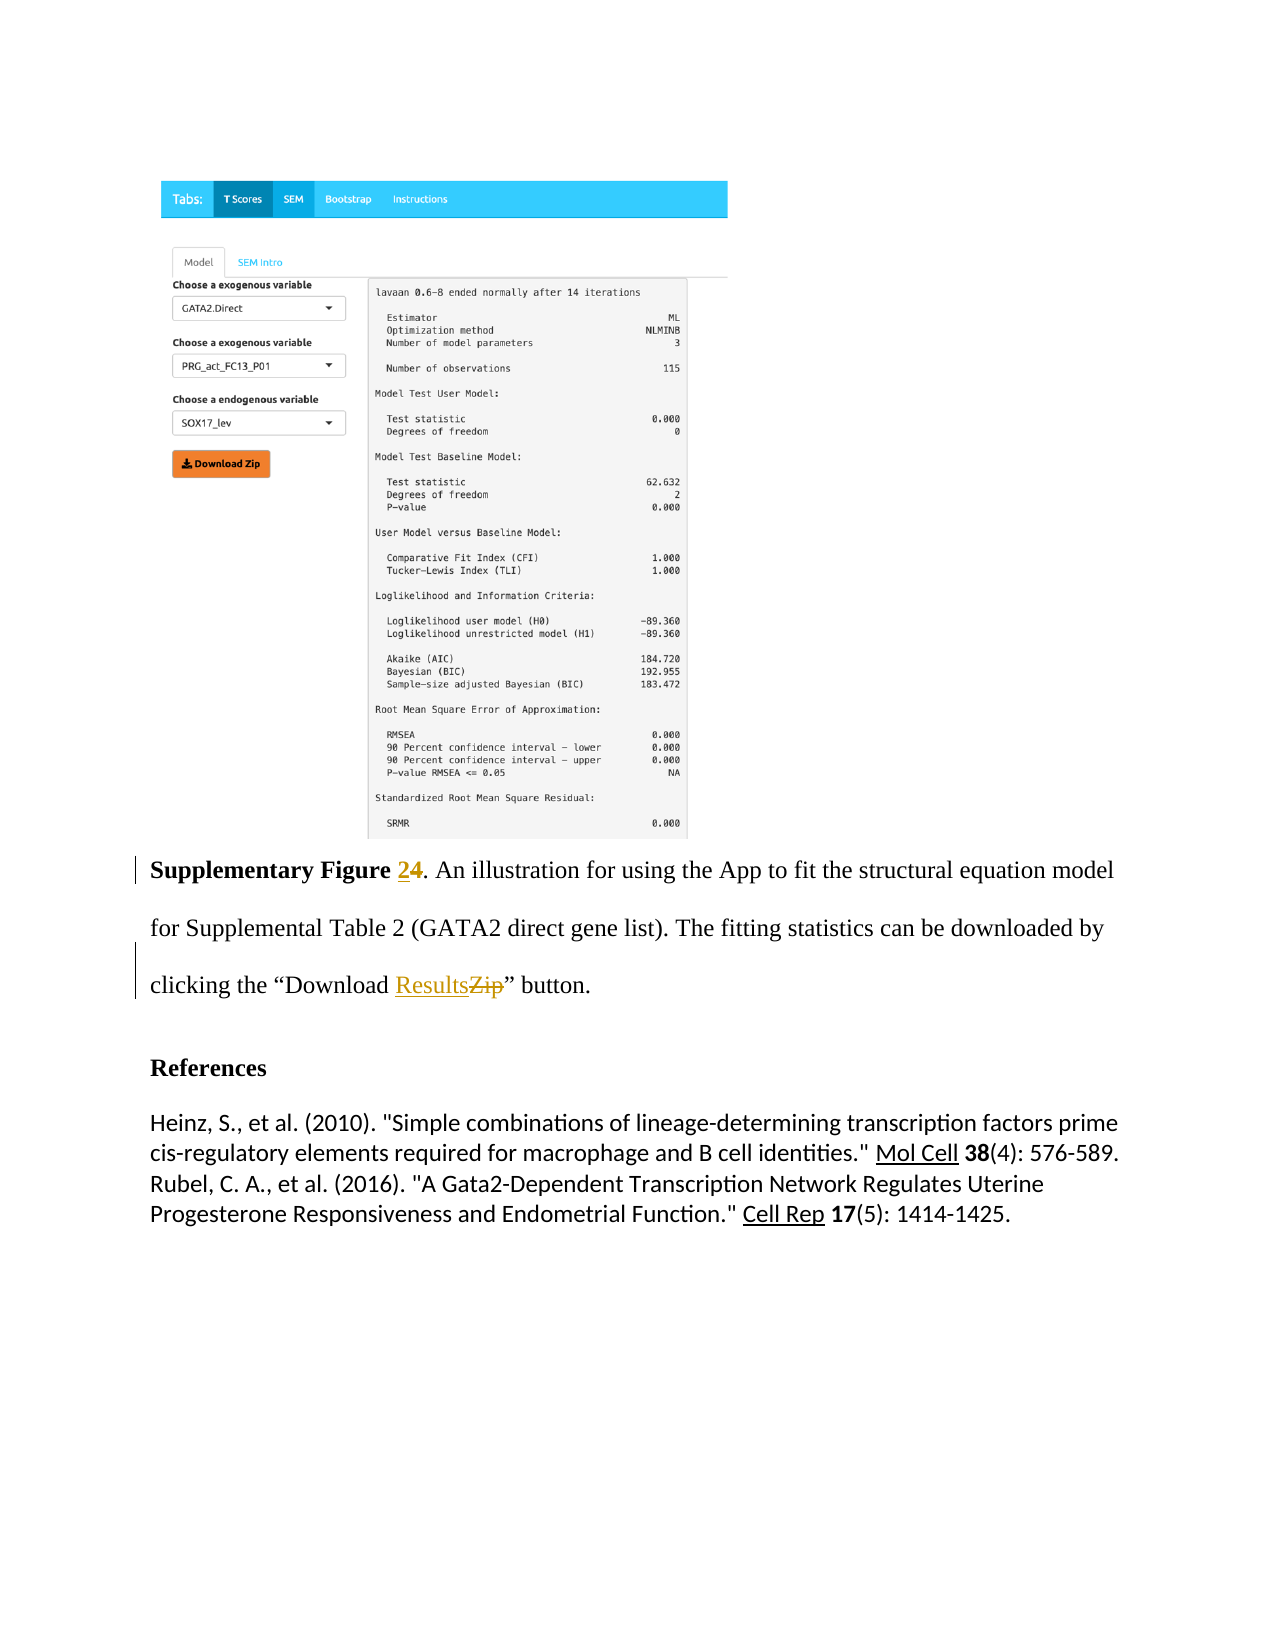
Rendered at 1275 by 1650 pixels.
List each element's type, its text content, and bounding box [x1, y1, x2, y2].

text Heinz, S., et al. (2010). "Simple combinations of lineage-determining transcription factors prime cis-regulatory elements required for macrophage and B cell identities." Mol Cell 38(4): 576-589. [150, 1107, 1125, 1168]
text Rubel, C. A., et al. (2016). "A Gata2-Dependent Transcription Network Regulates Uterine Progesterone Responsiveness and Endometrial Function." Cell Rep 17(5): 1414-1425. [150, 1168, 1125, 1229]
picture [150, 150, 728, 839]
subtitle References [150, 1053, 1125, 1082]
text Supplementary Figure . An illustration for using the App to fit the structural equation model for Supplemental Table 2 (GATA2 direct gene list). The fitting statistics can be downloaded by clicking the “Download ” button. [150, 856, 1125, 999]
